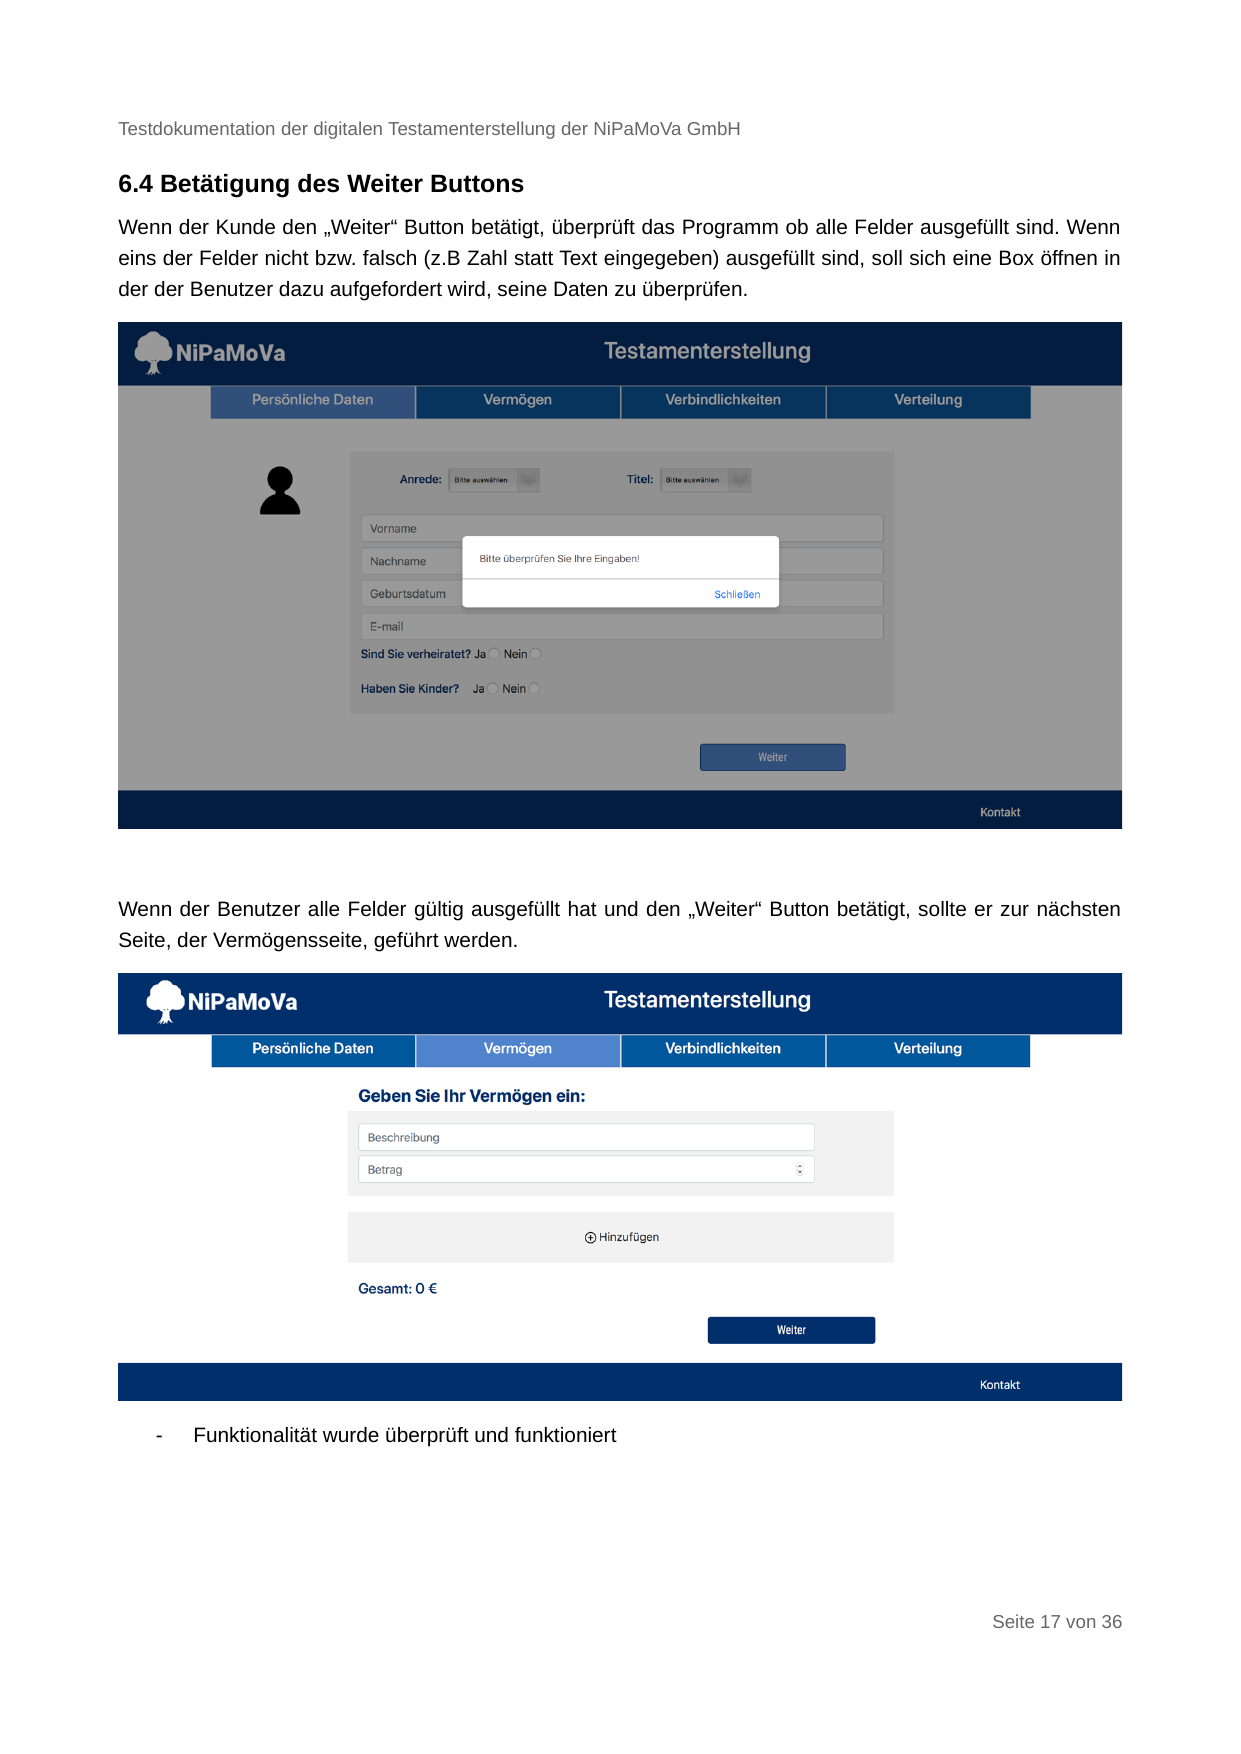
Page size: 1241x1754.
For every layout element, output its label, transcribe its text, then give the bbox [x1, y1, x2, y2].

text Wenn der Kunde den „Weiter“ Button betätigt, überprüft das Programm ob alle Felder ausgefüllt sind. Wenn eins der Felder nicht bzw. falsch (z.B Zahl statt Text eingegeben) ausgefüllt sind, soll sich eine Box öffnen in der der Benutzer dazu aufgefordert wird, seine Daten zu überprüfen. [118, 215, 1122, 301]
text Wenn der Benutzer alle Felder gültig ausgefüllt hat und den „Weiter“ Button betätigt, sollte er zur nächsten Seite, der Vermögensseite, geführt werden. [118, 897, 1122, 952]
picture [118, 973, 1123, 1401]
picture [118, 322, 1123, 829]
subtitle Betätigung des Weiter Buttons [118, 169, 1122, 198]
list Funktionalität wurde überprüft und funktioniert [156, 1423, 1122, 1447]
